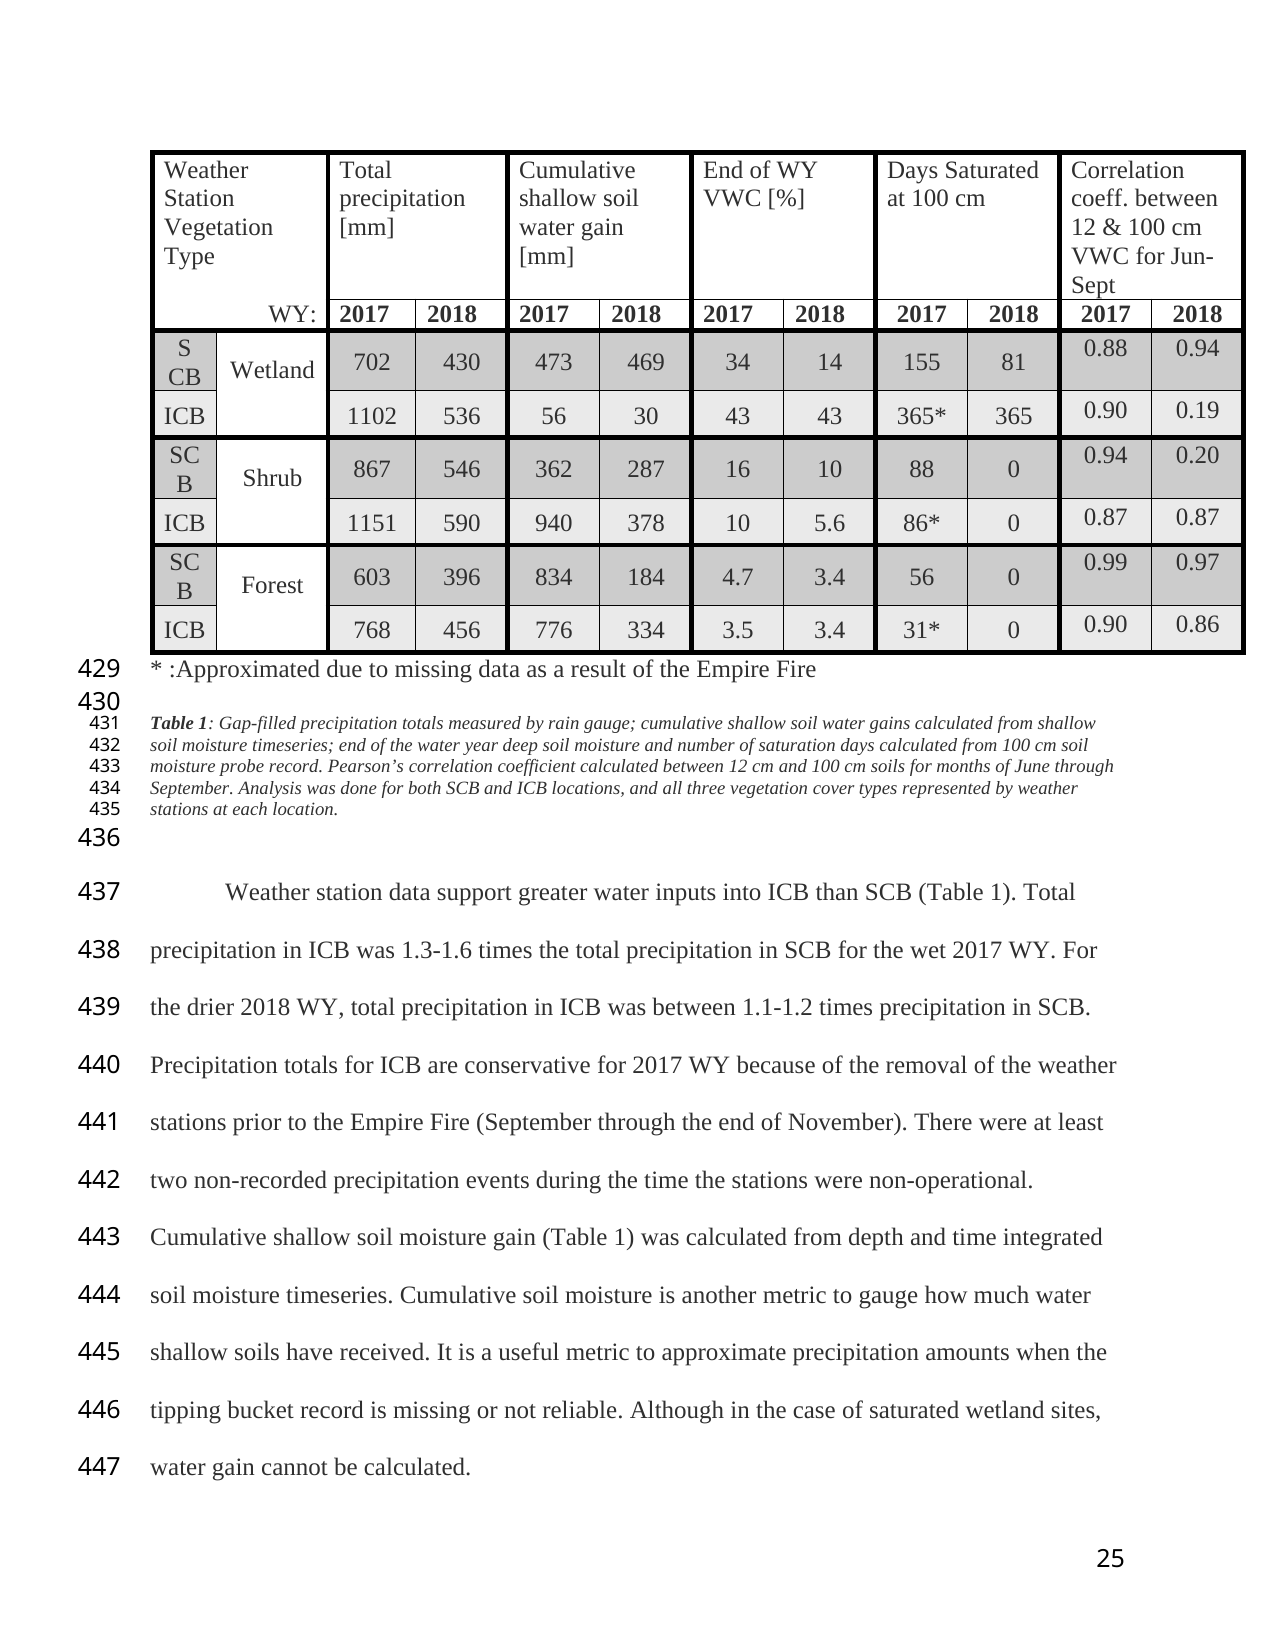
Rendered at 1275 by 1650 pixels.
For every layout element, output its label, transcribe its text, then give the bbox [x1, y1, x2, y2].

table_cell 88 [878, 440, 967, 498]
table_cell SCB [155, 440, 216, 498]
table_cell 3.4 [784, 606, 873, 650]
table_cell 43 [694, 391, 783, 435]
table_cell 2017 [1062, 300, 1151, 328]
table_cell 0.87 [1062, 499, 1151, 543]
table_cell 473 [510, 333, 599, 390]
table_cell 0.88 [1062, 333, 1151, 390]
table_cell 2017 [694, 300, 783, 328]
table_cell 31* [878, 606, 967, 650]
table_cell 590 [416, 499, 505, 543]
table_cell 86* [878, 499, 967, 543]
table_cell 0 [968, 547, 1057, 605]
table_cell 702 [330, 333, 415, 390]
table_cell 334 [600, 606, 689, 650]
table_cell 0.97 [1152, 547, 1241, 605]
table_cell 0.86 [1152, 606, 1241, 650]
table_cell 603 [330, 547, 415, 605]
table_cell WY: [155, 299, 326, 328]
table_header Weather Station Vegetation Type [155, 155, 326, 298]
table_cell 34 [694, 333, 783, 390]
table_cell 81 [968, 333, 1057, 390]
table_cell 287 [600, 440, 689, 498]
table_cell 0.90 [1062, 391, 1151, 435]
table_cell 536 [416, 391, 505, 435]
table_cell 4.7 [694, 547, 783, 605]
table_cell 362 [510, 440, 599, 498]
table_cell 56 [878, 547, 967, 605]
table_cell 0 [968, 499, 1057, 543]
table_cell 365 [968, 391, 1057, 435]
table_cell 2018 [968, 300, 1057, 328]
table_cell Forest [217, 547, 326, 650]
table_cell 0 [968, 440, 1057, 498]
table_cell 2018 [784, 300, 873, 328]
table_cell 365* [878, 391, 967, 435]
table_cell 10 [694, 499, 783, 543]
table_cell SCB [155, 333, 216, 390]
table_cell 834 [510, 547, 599, 605]
table_cell ICB [155, 391, 216, 435]
table_cell Wetland [217, 333, 326, 435]
table_header Total precipitation [mm] [330, 155, 505, 298]
table_cell 30 [600, 391, 689, 435]
table_cell 768 [330, 606, 415, 650]
table_cell 2018 [600, 300, 689, 328]
table_cell 378 [600, 499, 689, 543]
table_cell 3.5 [694, 606, 783, 650]
table_cell ICB [155, 606, 216, 650]
table_cell 469 [600, 333, 689, 390]
table_cell SCB [155, 547, 216, 605]
table_cell 0.87 [1152, 499, 1241, 543]
table_cell Shrub [217, 440, 326, 543]
table_cell ICB [155, 499, 216, 543]
table_cell 430 [416, 333, 505, 390]
table_cell 14 [784, 333, 873, 390]
table_cell 2017 [510, 300, 599, 328]
table_cell 456 [416, 606, 505, 650]
table_cell 56 [510, 391, 599, 435]
table_cell 546 [416, 440, 505, 498]
table_cell 2017 [878, 300, 967, 328]
text Table 1: Gap-filled precipitation totals measured by rain gauge; cumulative shallow soil water gains calculated from shallow soil moisture timeseries; end of the water year deep soil moisture and number of saturation days calculated from 100 cm soil moisture probe record. Pearson’s correlation coefficient calculated between 12 cm and 100 cm soils for months of June through September. Analysis was done for both SCB and ICB locations, and all three vegetation cover types represented by weather stations at each location. [150, 712, 1125, 820]
table_header Cumulative shallow soil water gain [mm] [510, 155, 689, 298]
table_cell 155 [878, 333, 967, 390]
table_cell 396 [416, 547, 505, 605]
table_header Correlation coeff. between 12 & 100 cm VWC for Jun-Sept [1062, 155, 1241, 298]
table_cell 0.94 [1152, 333, 1241, 390]
table_cell 0.90 [1062, 606, 1151, 650]
text * :Approximated due to missing data as a result of the Empire Fire [150, 655, 1125, 683]
table_cell 776 [510, 606, 599, 650]
table_cell 3.4 [784, 547, 873, 605]
table_cell 2017 [330, 300, 415, 328]
table_cell 2018 [416, 300, 505, 328]
table_cell 5.6 [784, 499, 873, 543]
table_cell 0.94 [1062, 440, 1151, 498]
table_cell 0.99 [1062, 547, 1151, 605]
table_cell 1102 [330, 391, 415, 435]
table_cell 0.20 [1152, 440, 1241, 498]
table_cell 940 [510, 499, 599, 543]
table_header End of WY VWC [%] [694, 155, 873, 298]
table_cell 0 [968, 606, 1057, 650]
table_cell 2018 [1152, 300, 1241, 328]
table_cell 43 [784, 391, 873, 435]
table_cell 0.19 [1152, 391, 1241, 435]
text Weather station data support greater water inputs into ICB than SCB (Table 1). Total precipitation in ICB was 1.3-1.6 times the total precipitation in SCB for the wet 2017 WY. For the drier 2018 WY, total precipitation in ICB was between 1.1-1.2 times precipitation in SCB. Precipitation totals for ICB are conservative for 2017 WY because of the removal of the weather stations prior to the Empire Fire (September through the end of November). There were at least two non-recorded precipitation events during the time the stations were non-operational. Cumulative shallow soil moisture gain (Table 1) was calculated from depth and time integrated soil moisture timeseries. Cumulative soil moisture is another metric to gauge how much water shallow soils have received. It is a useful metric to approximate precipitation amounts when the tipping bucket record is missing or not reliable. Although in the case of saturated wetland sites, water gain cannot be calculated. [150, 877, 1125, 1481]
table_cell 867 [330, 440, 415, 498]
table_cell 184 [600, 547, 689, 605]
table_cell 16 [694, 440, 783, 498]
table_header Days Saturated at 100 cm [878, 155, 1057, 298]
table_cell 10 [784, 440, 873, 498]
table_cell 1151 [330, 499, 415, 543]
